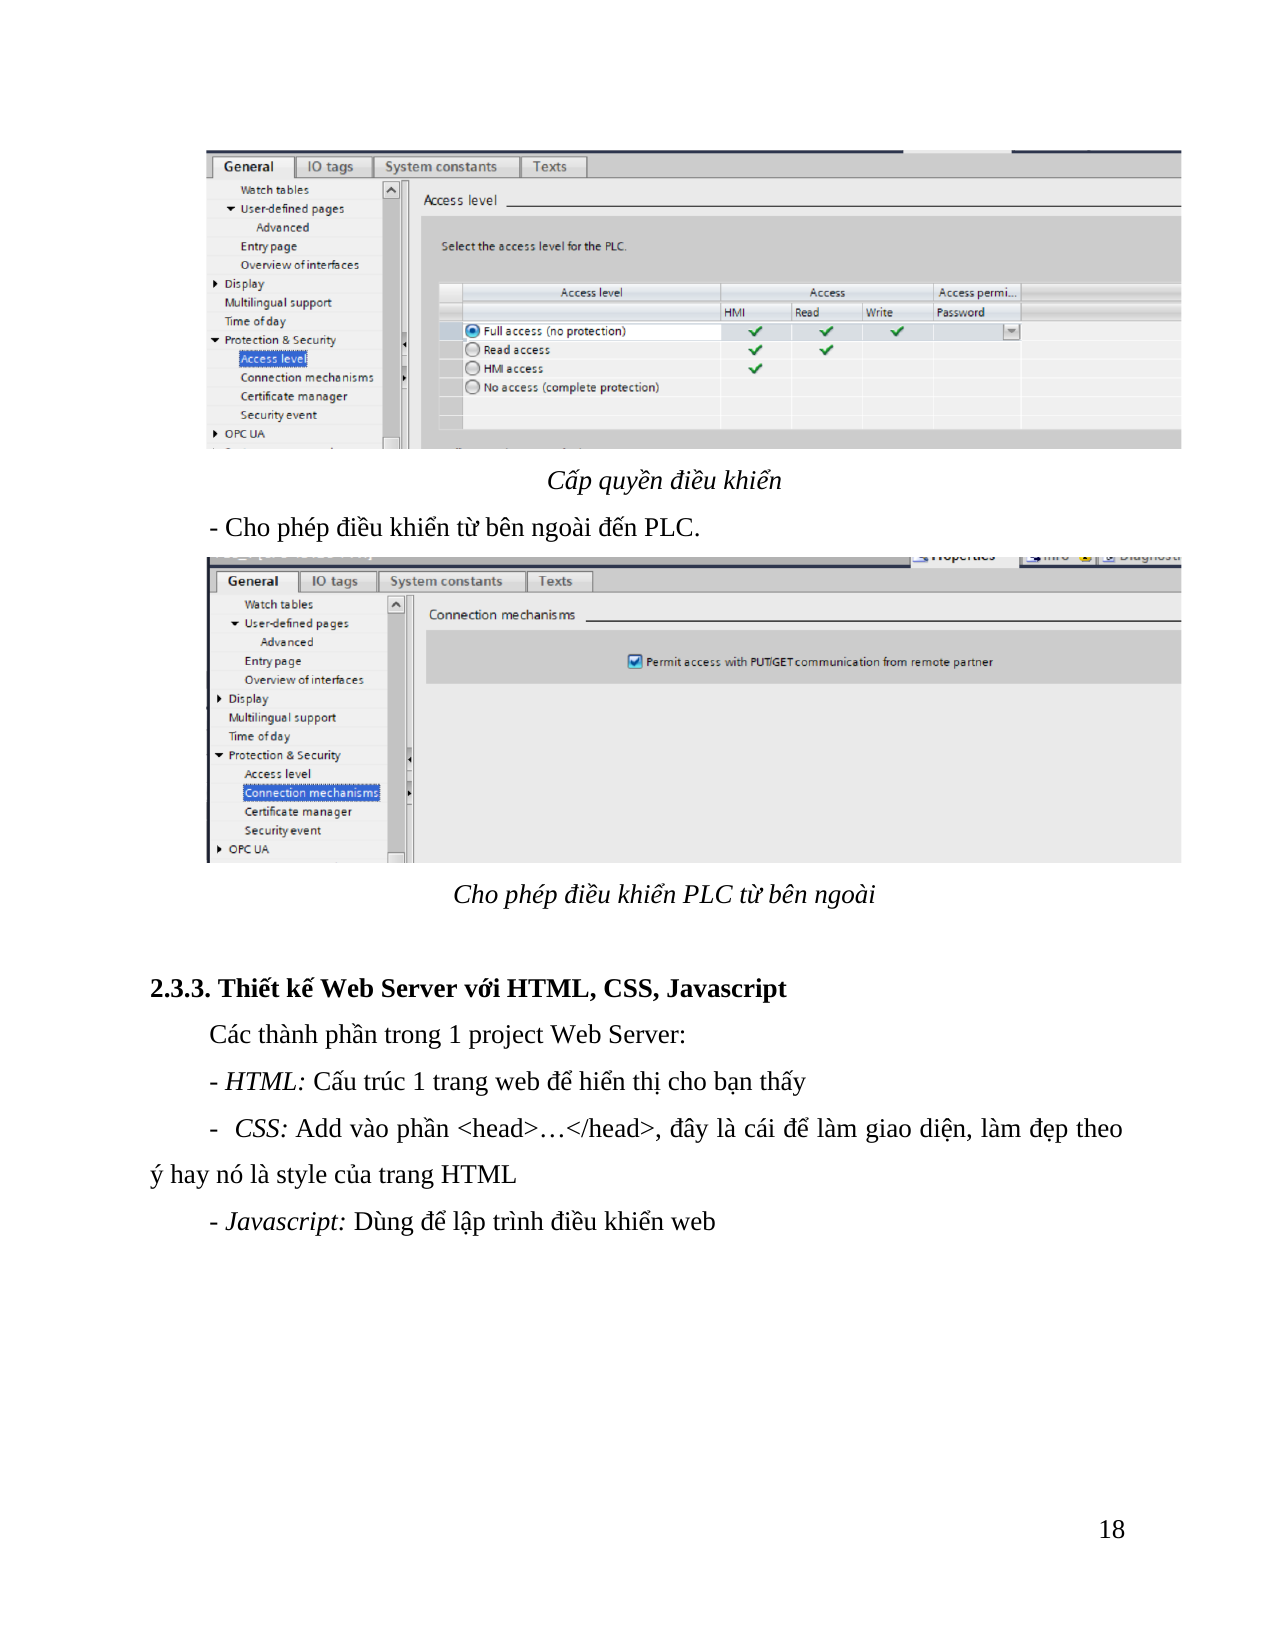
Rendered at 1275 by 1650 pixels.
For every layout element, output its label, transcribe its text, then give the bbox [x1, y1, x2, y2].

list Javascript: Dùng để lập trình điều khiển web [150, 1205, 1125, 1236]
list Cấp quyền điều khiển [206, 464, 1125, 496]
picture [206, 150, 1182, 449]
list HTML: Cấu trúc 1 trang web để hiển thị cho bạn thấy [150, 1065, 1125, 1096]
list Cho phép điều khiển PLC từ bên ngoài [206, 878, 1125, 910]
list 2.3.3. Thiết kế Web Server với HTML, CSS, Javascript [150, 972, 1125, 1003]
picture [206, 557, 1182, 863]
list Cho phép điều khiển từ bên ngoài đến PLC. [150, 511, 1125, 542]
list CSS: Add vào phần <head>…</head>, đây là cái để làm giao diện, làm đẹp theo ý hay nó là style của trang HTML [150, 1112, 1125, 1190]
list Các thành phần trong 1 project Web Server: [150, 1018, 1125, 1050]
